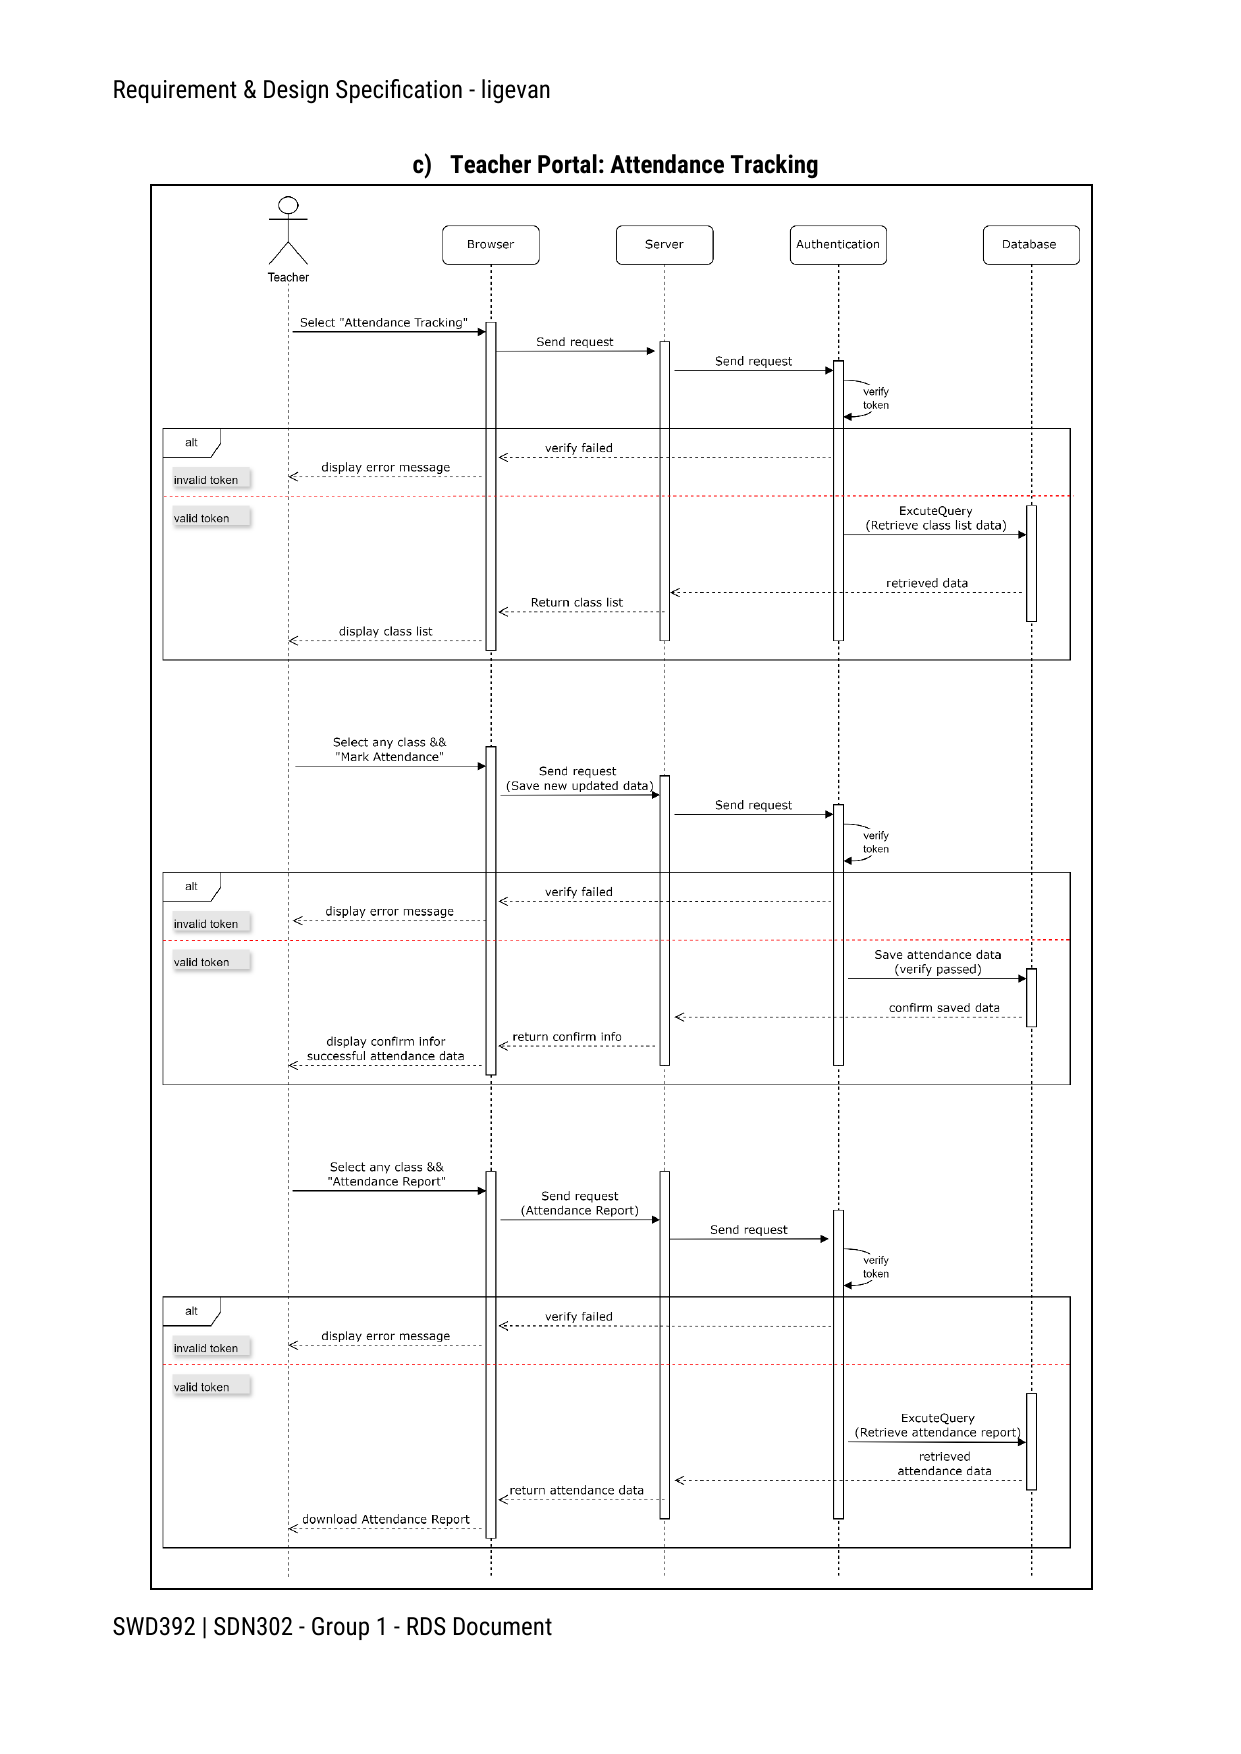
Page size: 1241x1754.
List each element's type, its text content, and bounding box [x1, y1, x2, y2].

table_header [152, 186, 1091, 1588]
picture [162, 196, 1080, 1578]
subtitle Teacher Portal: Attendance Tracking [412, 150, 1090, 179]
